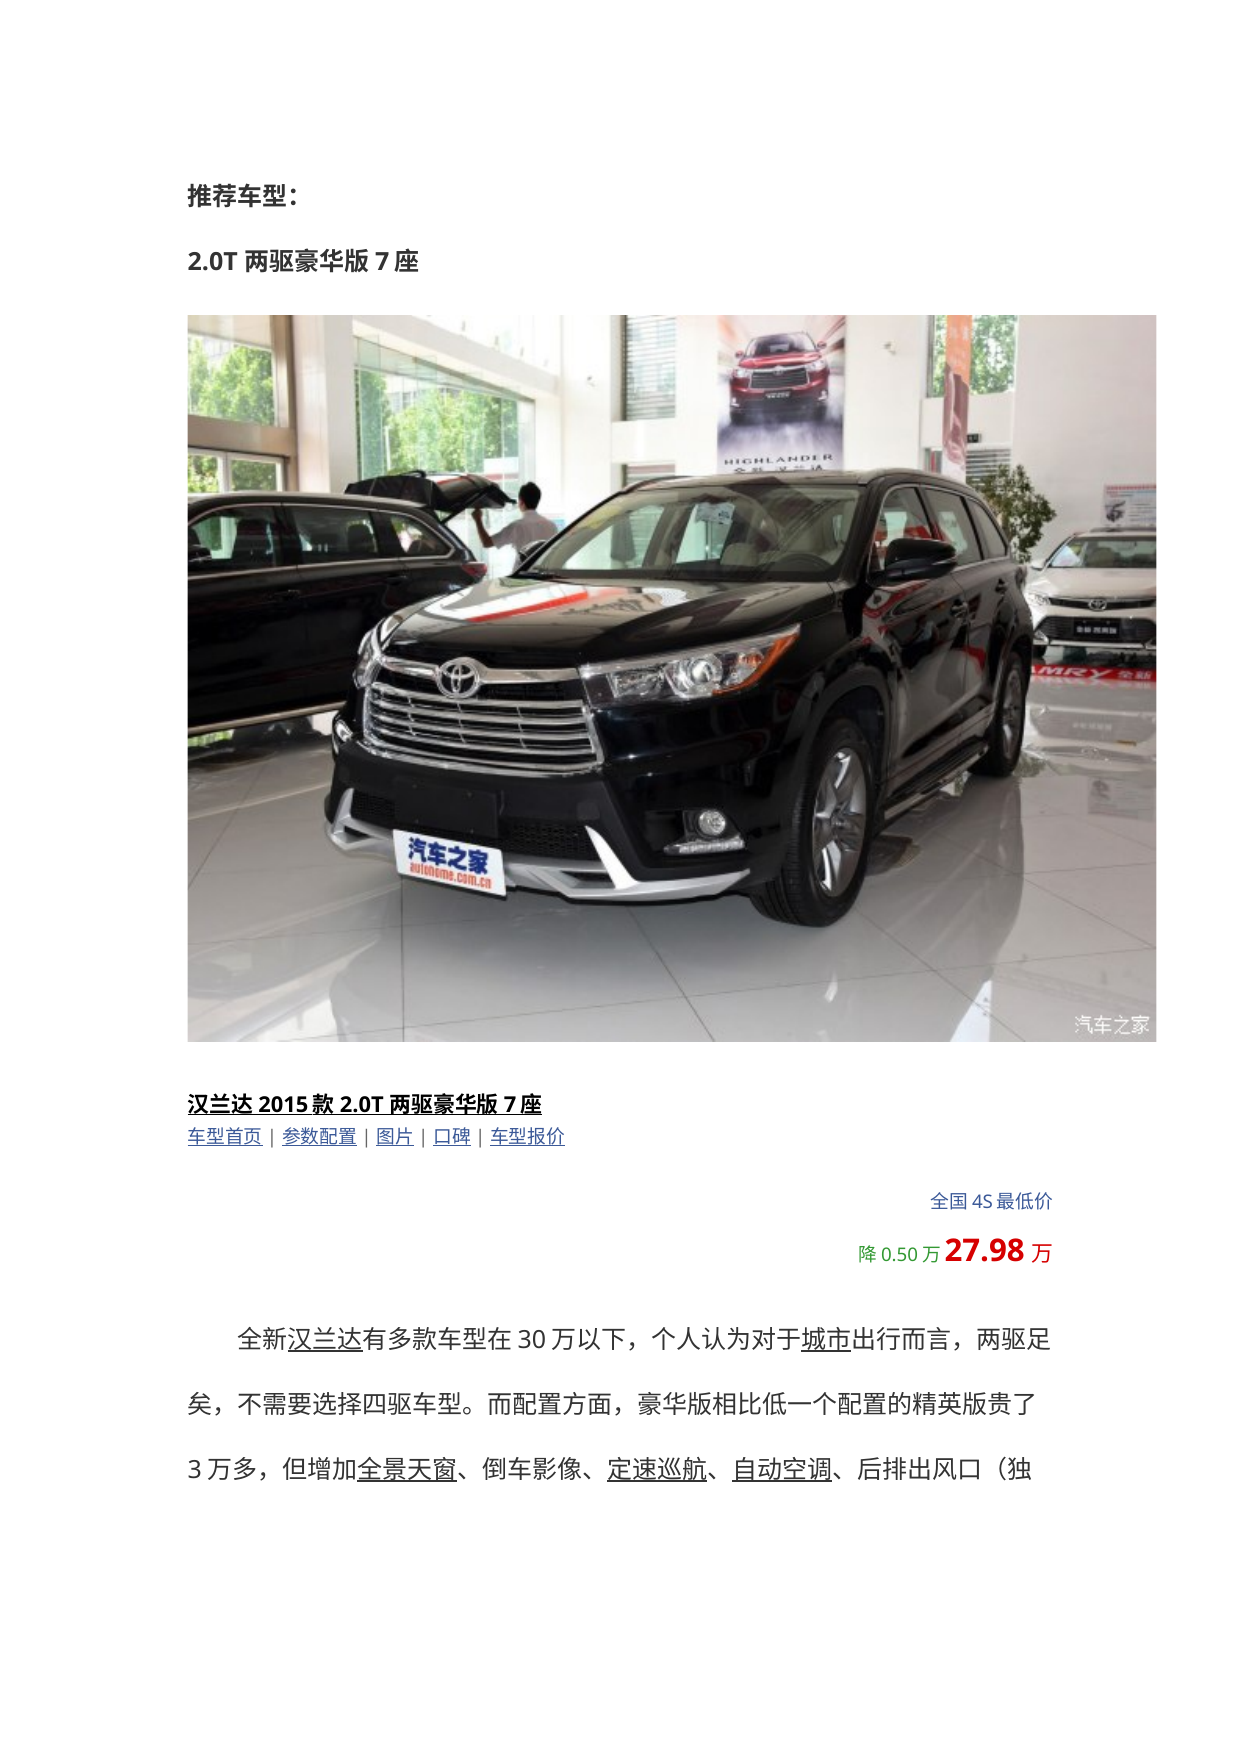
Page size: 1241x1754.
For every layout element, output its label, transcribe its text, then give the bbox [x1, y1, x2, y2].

text 车型首页 | 参数配置 | 图片 | 口碑 | 车型报价 [187, 1119, 1053, 1151]
text 推荐车型： 2.0T 两驱豪华版 7座 [187, 162, 1053, 292]
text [187, 1305, 1053, 1500]
text 全国4S最低价 [187, 1184, 1053, 1216]
text 汉兰达 2015款 2.0T 两驱豪华版 7座 [187, 1086, 1053, 1119]
text 降0.50万27.98万 [187, 1216, 1053, 1281]
picture [187, 315, 1157, 1042]
